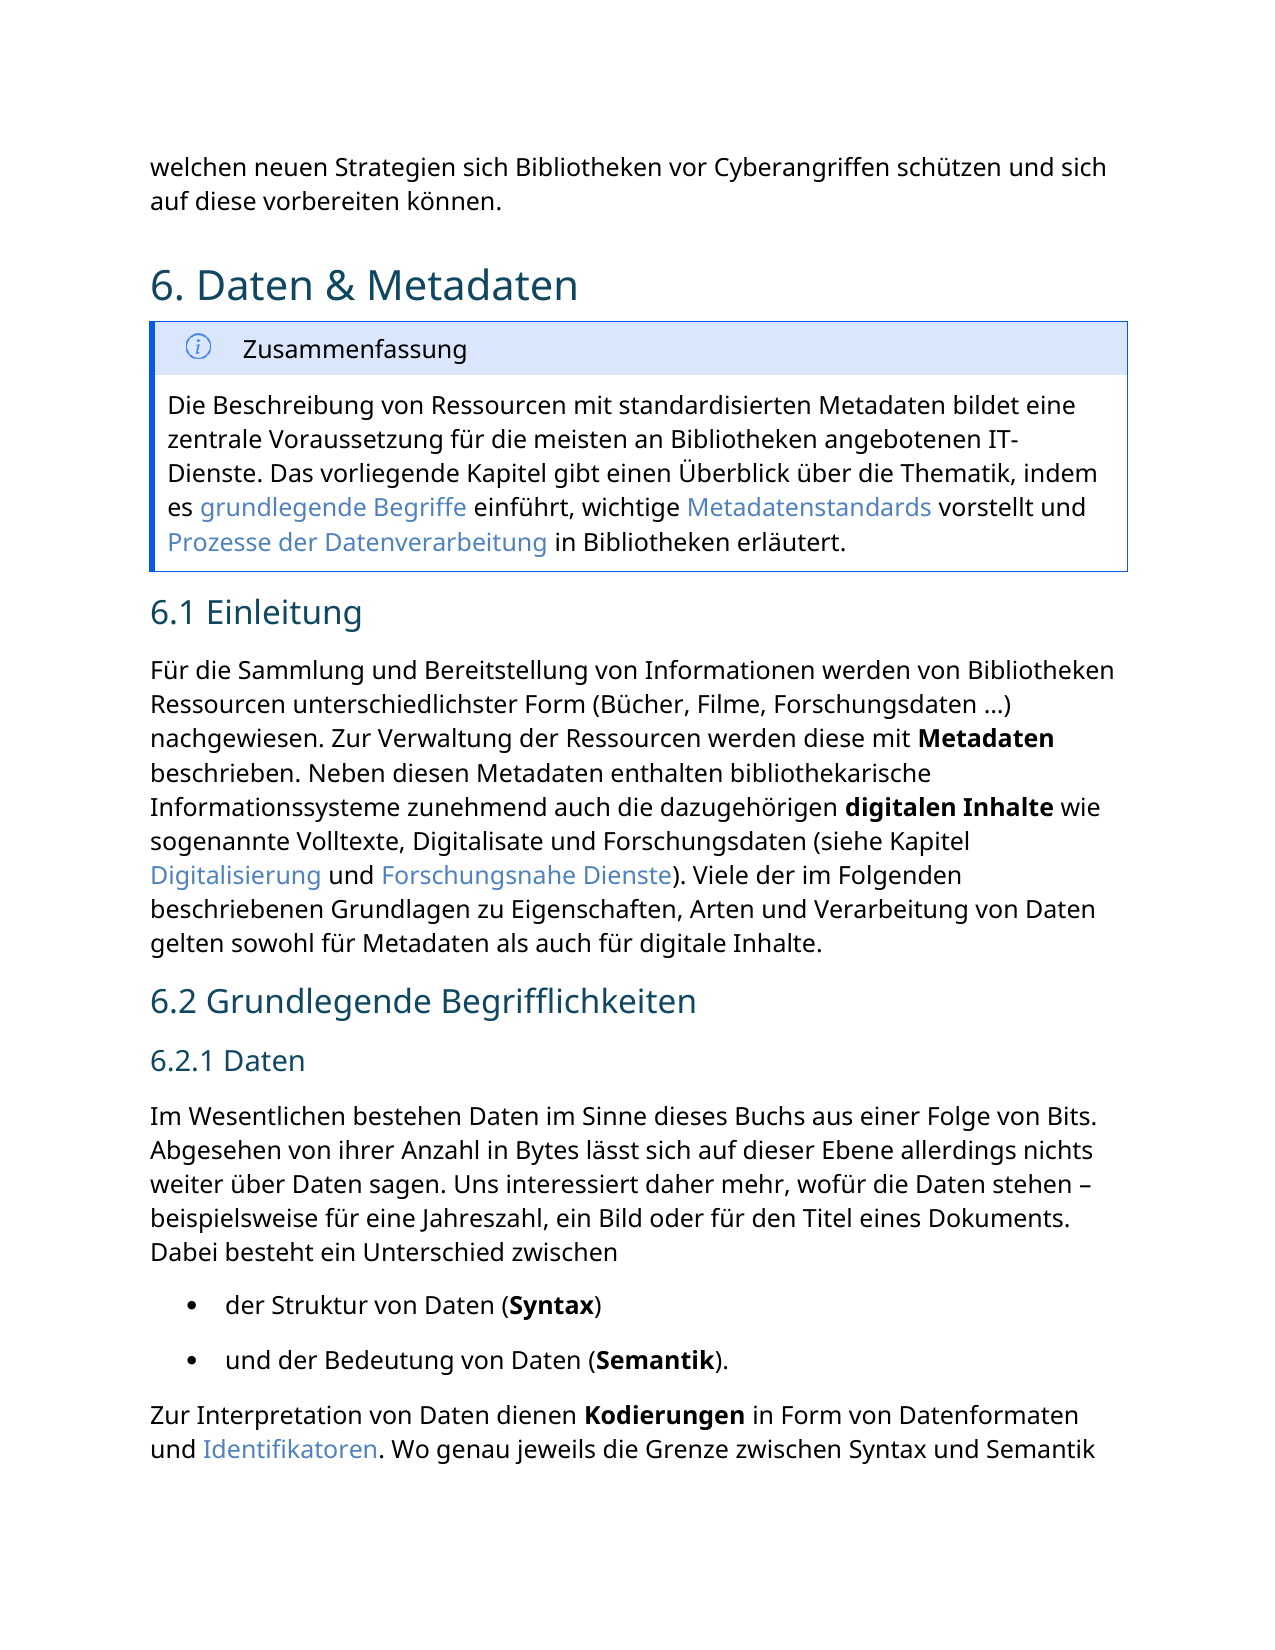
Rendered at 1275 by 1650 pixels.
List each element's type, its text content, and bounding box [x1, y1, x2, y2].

subtitle 6.2.1 Daten [150, 1040, 1125, 1080]
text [150, 150, 1125, 218]
text Im Wesentlichen bestehen Daten im Sinne dieses Buchs aus einer Folge von Bits. Abgesehen von ihrer Anzahl in Bytes lässt sich auf dieser Ebene allerdings nichts weiter über Daten sagen. Uns interessiert daher mehr, wofür die Daten stehen – beispielsweise für eine Jahreszahl, ein Bild oder für den Titel eines Dokuments. Dabei besteht ein Unterschied zwischen [150, 1099, 1125, 1269]
text Für die Sammlung und Bereitstellung von Informationen werden von Bibliotheken Ressourcen unterschiedlichster Form (Bücher, Filme, Forschungsdaten …) nachgewiesen. Zur Verwaltung der Ressourcen werden diese mit Metadaten beschrieben. Neben diesen Metadaten enthalten bibliothekarische Informationssysteme zunehmend auch die dazugehörigen digitalen Inhalte wie sogenannte Volltexte, Digitalisate und Forschungsdaten (siehe Kapitel Digitalisierung und Forschungsnahe Dienste). Viele der im Folgenden beschriebenen Grundlagen zu Eigenschaften, Arten und Verarbeitung von Daten gelten sowohl für Metadaten als auch für digitale Inhalte. [150, 653, 1125, 959]
subtitle 6.2 Grundlegende Begrifflichkeiten [150, 978, 1125, 1024]
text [150, 1398, 1125, 1466]
picture [186, 333, 211, 359]
table_cell Die Beschreibung von Ressourcen mit standardisierten Metadaten bildet eine zentrale Voraussetzung für die meisten an Bibliotheken angebotenen IT-Dienste. Das vorliegende Kapitel gibt einen Überblick über die Thematik, indem es grundlegende Begriffe einführt, wichtige Metadatenstandards vorstellt und Prozesse der Datenverarbeitung in Bibliotheken erläutert. [155, 375, 1127, 571]
subtitle 6.1 Einleitung [150, 589, 1125, 634]
subtitle 6. Daten & Metadaten [150, 256, 1125, 312]
list und der Bedeutung von Daten (Semantik). [187, 1343, 1125, 1377]
table_header Zusammenfassung [155, 322, 1127, 375]
list der Struktur von Daten (Syntax) [187, 1288, 1125, 1322]
